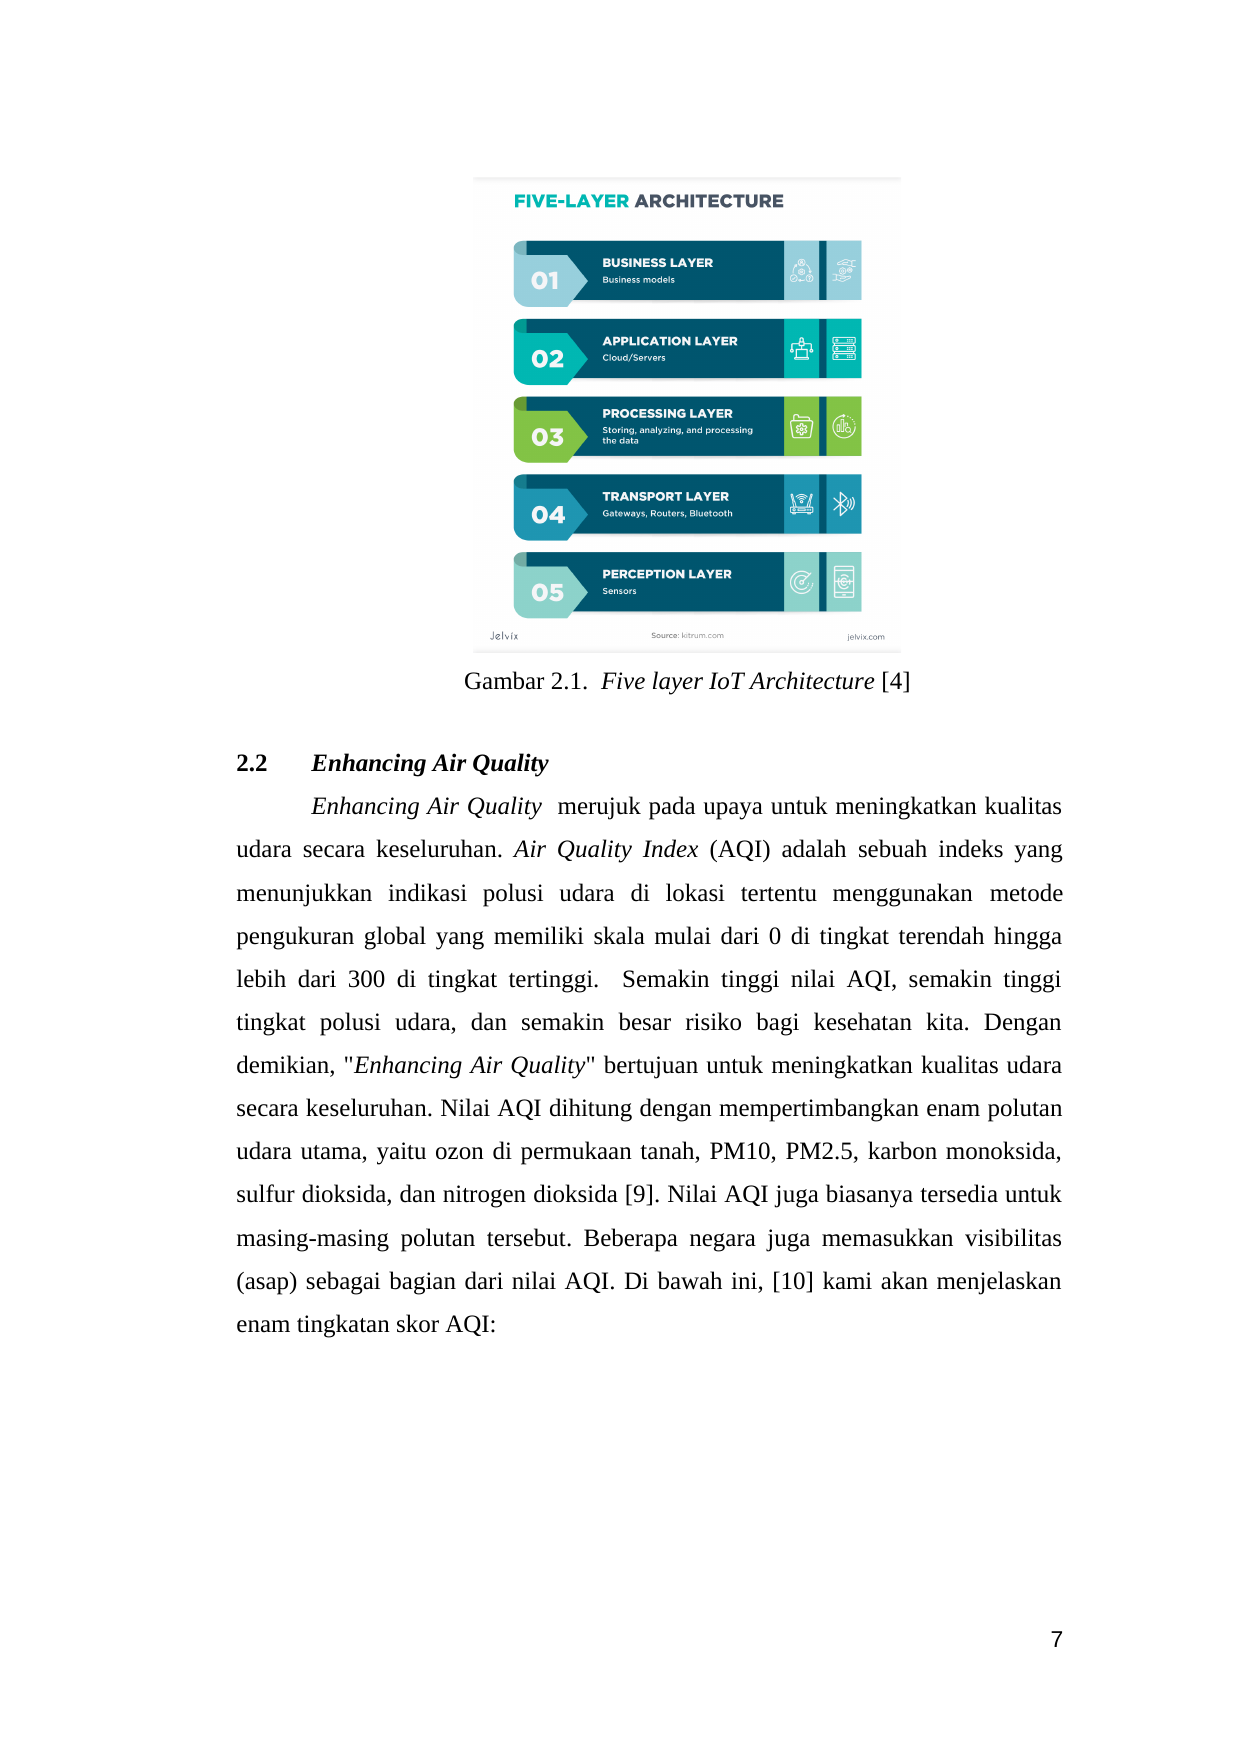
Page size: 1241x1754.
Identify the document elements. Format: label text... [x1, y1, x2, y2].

text Gambar 2.1. Five layer IoT Architecture [4] [236, 666, 1063, 694]
text 2.2 Enhancing Air Quality [236, 748, 1063, 777]
picture [473, 177, 902, 653]
text Enhancing Air Quality merujuk pada upaya untuk meningkatkan kualitas udara secara keseluruhan. Air Quality Index (AQI) adalah sebuah indeks yang menunjukkan indikasi polusi udara di lokasi tertentu menggunakan metode pengukuran global yang memiliki skala mulai dari 0 di tingkat terendah hingga lebih dari 300 di tingkat tertinggi. Semakin tinggi nilai AQI, semakin tinggi tingkat polusi udara, dan semakin besar risiko bagi kesehatan kita. Dengan demikian, "Enhancing Air Quality" bertujuan untuk meningkatkan kualitas udara secara keseluruhan. Nilai AQI dihitung dengan mempertimbangkan enam polutan udara utama, yaitu ozon di permukaan tanah, PM10, PM2.5, karbon monoksida, sulfur dioksida, dan nitrogen dioksida [9]. Nilai AQI juga biasanya tersedia untuk masing-masing polutan tersebut. Beberapa negara juga memasukkan visibilitas (asap) sebagai bagian dari nilai AQI. Di bawah ini, [10] kami akan menjelaskan enam tingkatan skor AQI: [236, 791, 1063, 1338]
